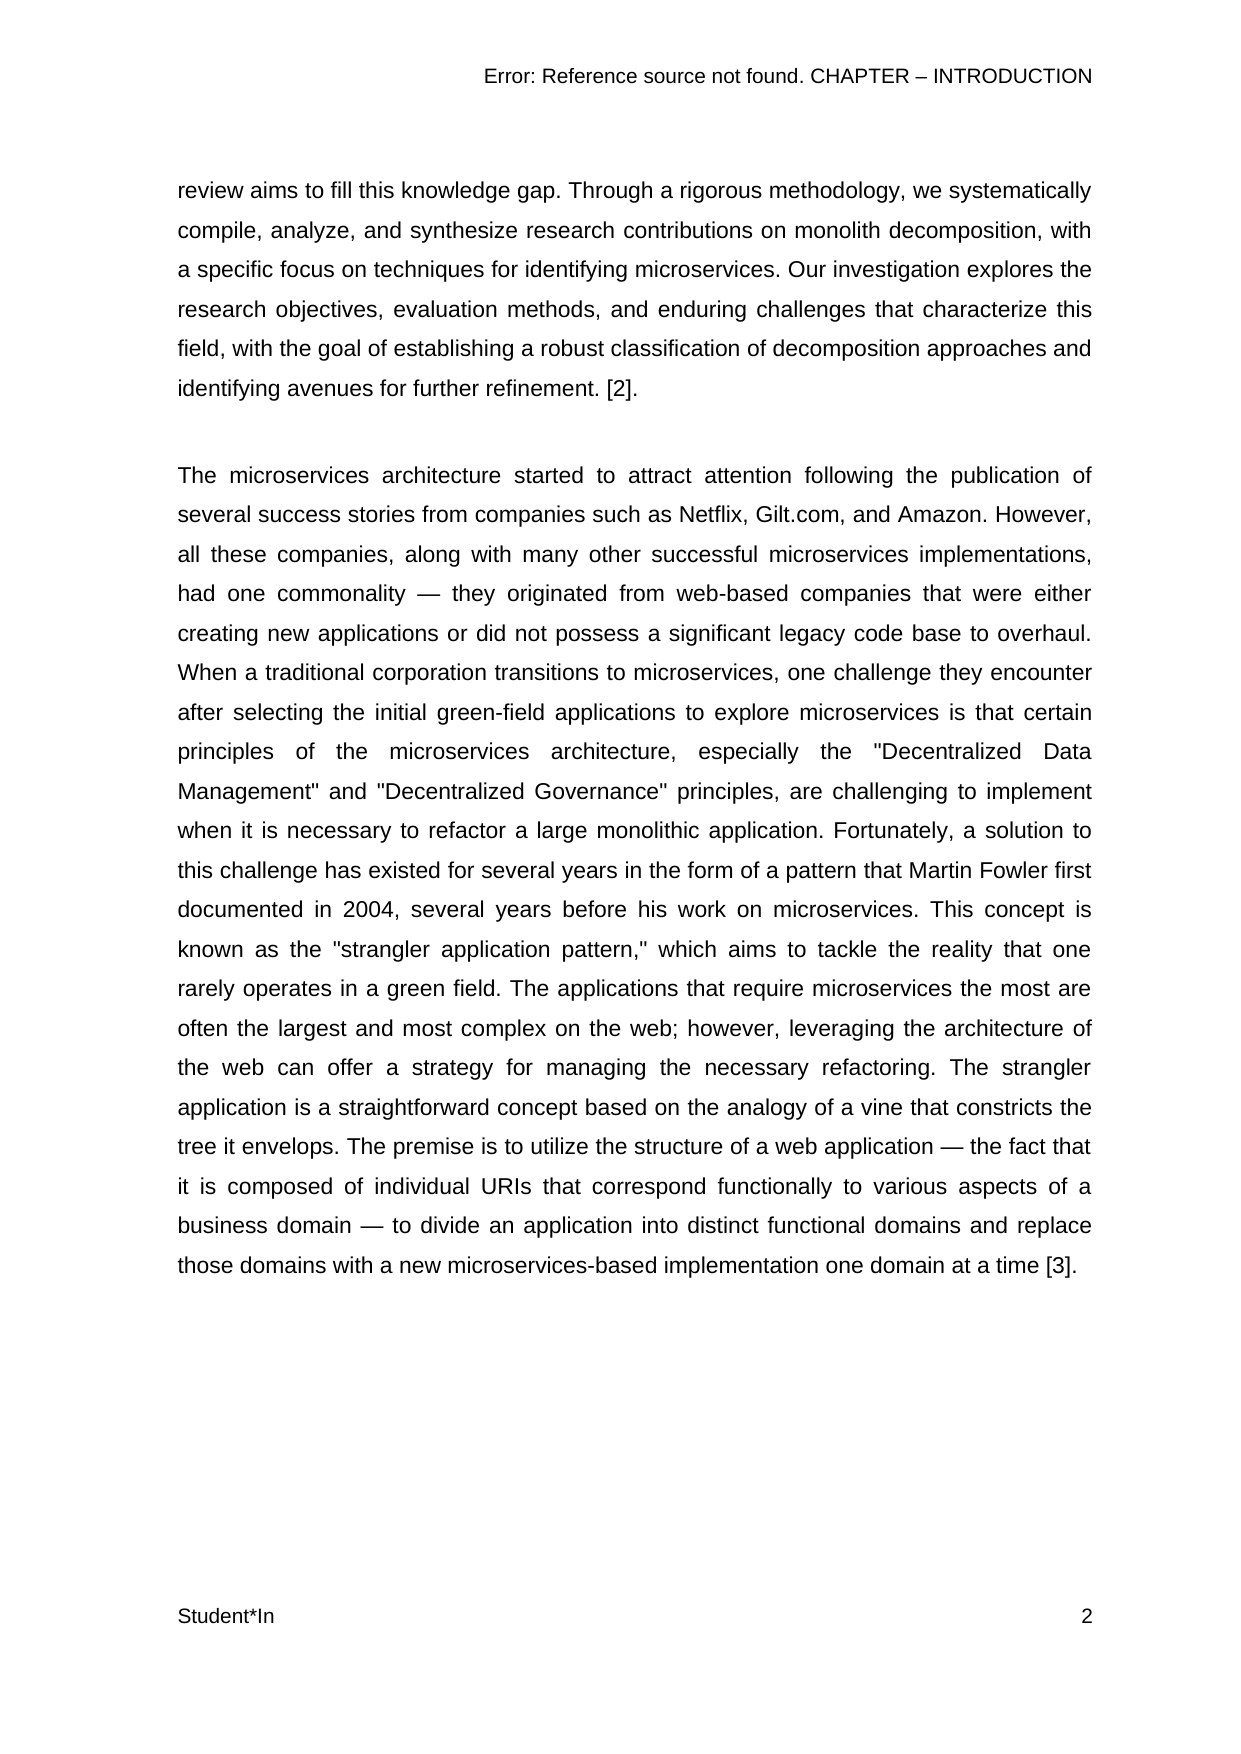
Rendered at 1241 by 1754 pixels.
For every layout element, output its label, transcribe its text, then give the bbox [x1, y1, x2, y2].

text The microservices architecture started to attract attention following the publication of several success stories from companies such as Netflix, Gilt.com, and Amazon. However, all these companies, along with many other successful microservices implementations, had one commonality — they originated from web-based companies that were either creating new applications or did not possess a significant legacy code base to overhaul. When a traditional corporation transitions to microservices, one challenge they encounter after selecting the initial green-field applications to explore microservices is that certain principles of the microservices architecture, especially the "Decentralized Data Management" and "Decentralized Governance" principles, are challenging to implement when it is necessary to refactor a large monolithic application. Fortunately, a solution to this challenge has existed for several years in the form of a pattern that Martin Fowler first documented in 2004, several years before his work on microservices. This concept is known as the "strangler application pattern," which aims to tackle the reality that one rarely operates in a green field. The applications that require microservices the most are often the largest and most complex on the web; however, leveraging the architecture of the web can offer a strategy for managing the necessary refactoring. The strangler application is a straightforward concept based on the analogy of a vine that constricts the tree it envelops. The premise is to utilize the structure of a web application — the fact that it is composed of individual URIs that correspond functionally to various aspects of a business domain — to divide an application into distinct functional domains and replace those domains with a new microservices-based implementation one domain at a time [3]. [177, 462, 1092, 1278]
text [177, 177, 1092, 401]
